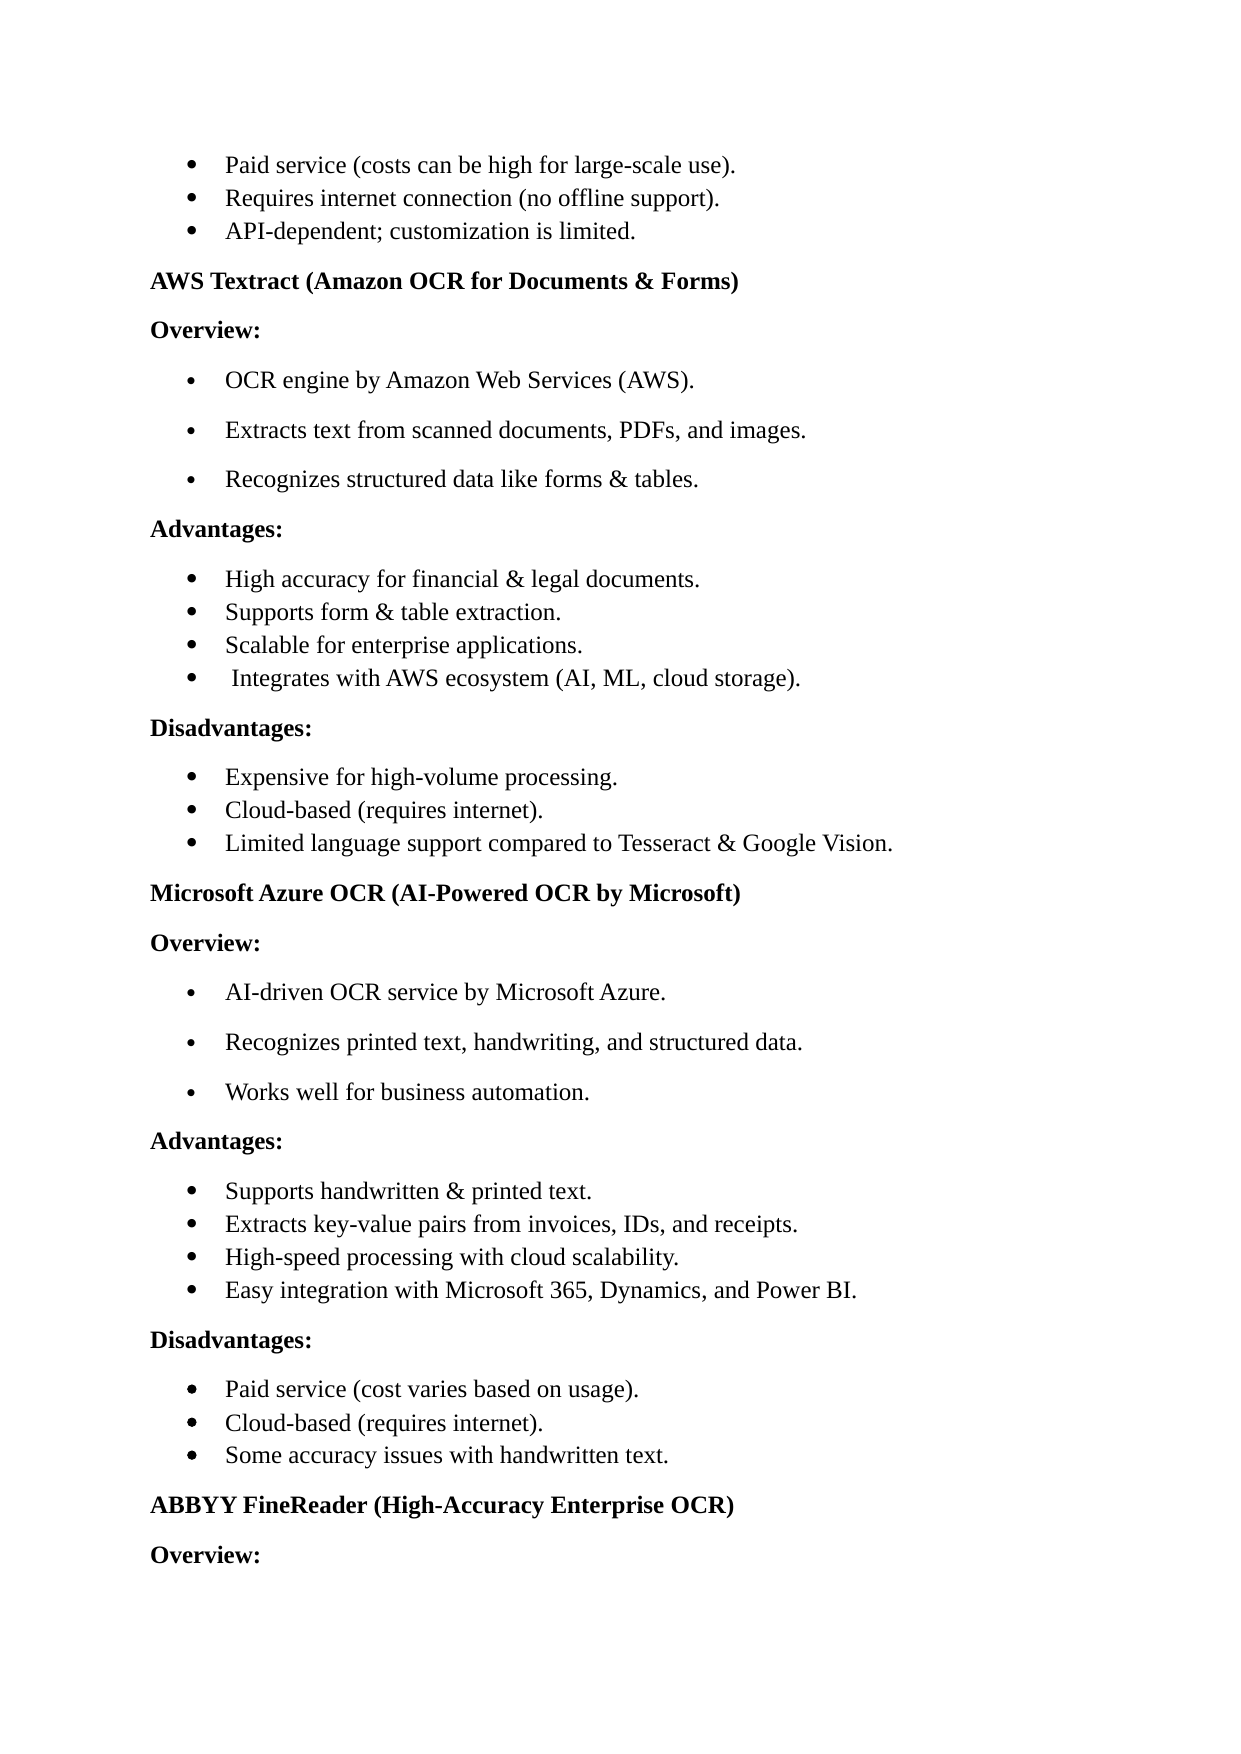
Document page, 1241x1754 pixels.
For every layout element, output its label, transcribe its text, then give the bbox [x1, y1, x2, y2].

text Overview: [150, 1540, 1090, 1569]
text ABBYY FineReader (High-Accuracy Enterprise OCR) [150, 1490, 1090, 1519]
list Requires internet connection (no offline support). [187, 183, 1090, 212]
text Overview: [150, 315, 1090, 344]
text Disadvantages: [150, 1325, 1090, 1354]
list Cloud-based (requires internet). [187, 795, 1090, 824]
text Overview: [150, 928, 1090, 956]
list Supports handwritten & printed text. [187, 1176, 1090, 1205]
list Supports form & table extraction. [187, 597, 1090, 626]
list Extracts text from scanned documents, PDFs, and images. [187, 415, 1090, 443]
list Scalable for enterprise applications. [187, 630, 1090, 659]
list Works well for business automation. [187, 1077, 1090, 1106]
list High accuracy for financial & legal documents. [187, 564, 1090, 593]
list Paid service (costs can be high for large-scale use). [187, 150, 1090, 179]
list Expensive for high-volume processing. [187, 762, 1090, 791]
text Advantages: [150, 1126, 1090, 1155]
list Extracts key-value pairs from invoices, IDs, and receipts. [187, 1209, 1090, 1238]
list OCR engine by Amazon Web Services (AWS). [187, 365, 1090, 394]
list AI-driven OCR service by Microsoft Azure. [187, 977, 1090, 1006]
text Advantages: [150, 514, 1090, 543]
list API-dependent; customization is limited. [187, 216, 1090, 245]
list Cloud-based (requires internet). [187, 1408, 1090, 1436]
list Integrates with AWS ecosystem (AI, ML, cloud storage). [187, 663, 1090, 692]
list High-speed processing with cloud scalability. [187, 1242, 1090, 1271]
list Limited language support compared to Tesseract & Google Vision. [187, 828, 1090, 857]
text AWS Textract (Amazon OCR for Documents & Forms) [150, 266, 1090, 294]
text Disadvantages: [150, 713, 1090, 741]
text Microsoft Azure OCR (AI-Powered OCR by Microsoft) [150, 878, 1090, 907]
list Some accuracy issues with handwritten text. [187, 1441, 1090, 1469]
list Recognizes printed text, handwriting, and structured data. [187, 1027, 1090, 1056]
list Easy integration with Microsoft 365, Dynamics, and Power BI. [187, 1275, 1090, 1304]
list Recognizes structured data like forms & tables. [187, 464, 1090, 493]
list Paid service (cost varies based on usage). [187, 1374, 1090, 1403]
